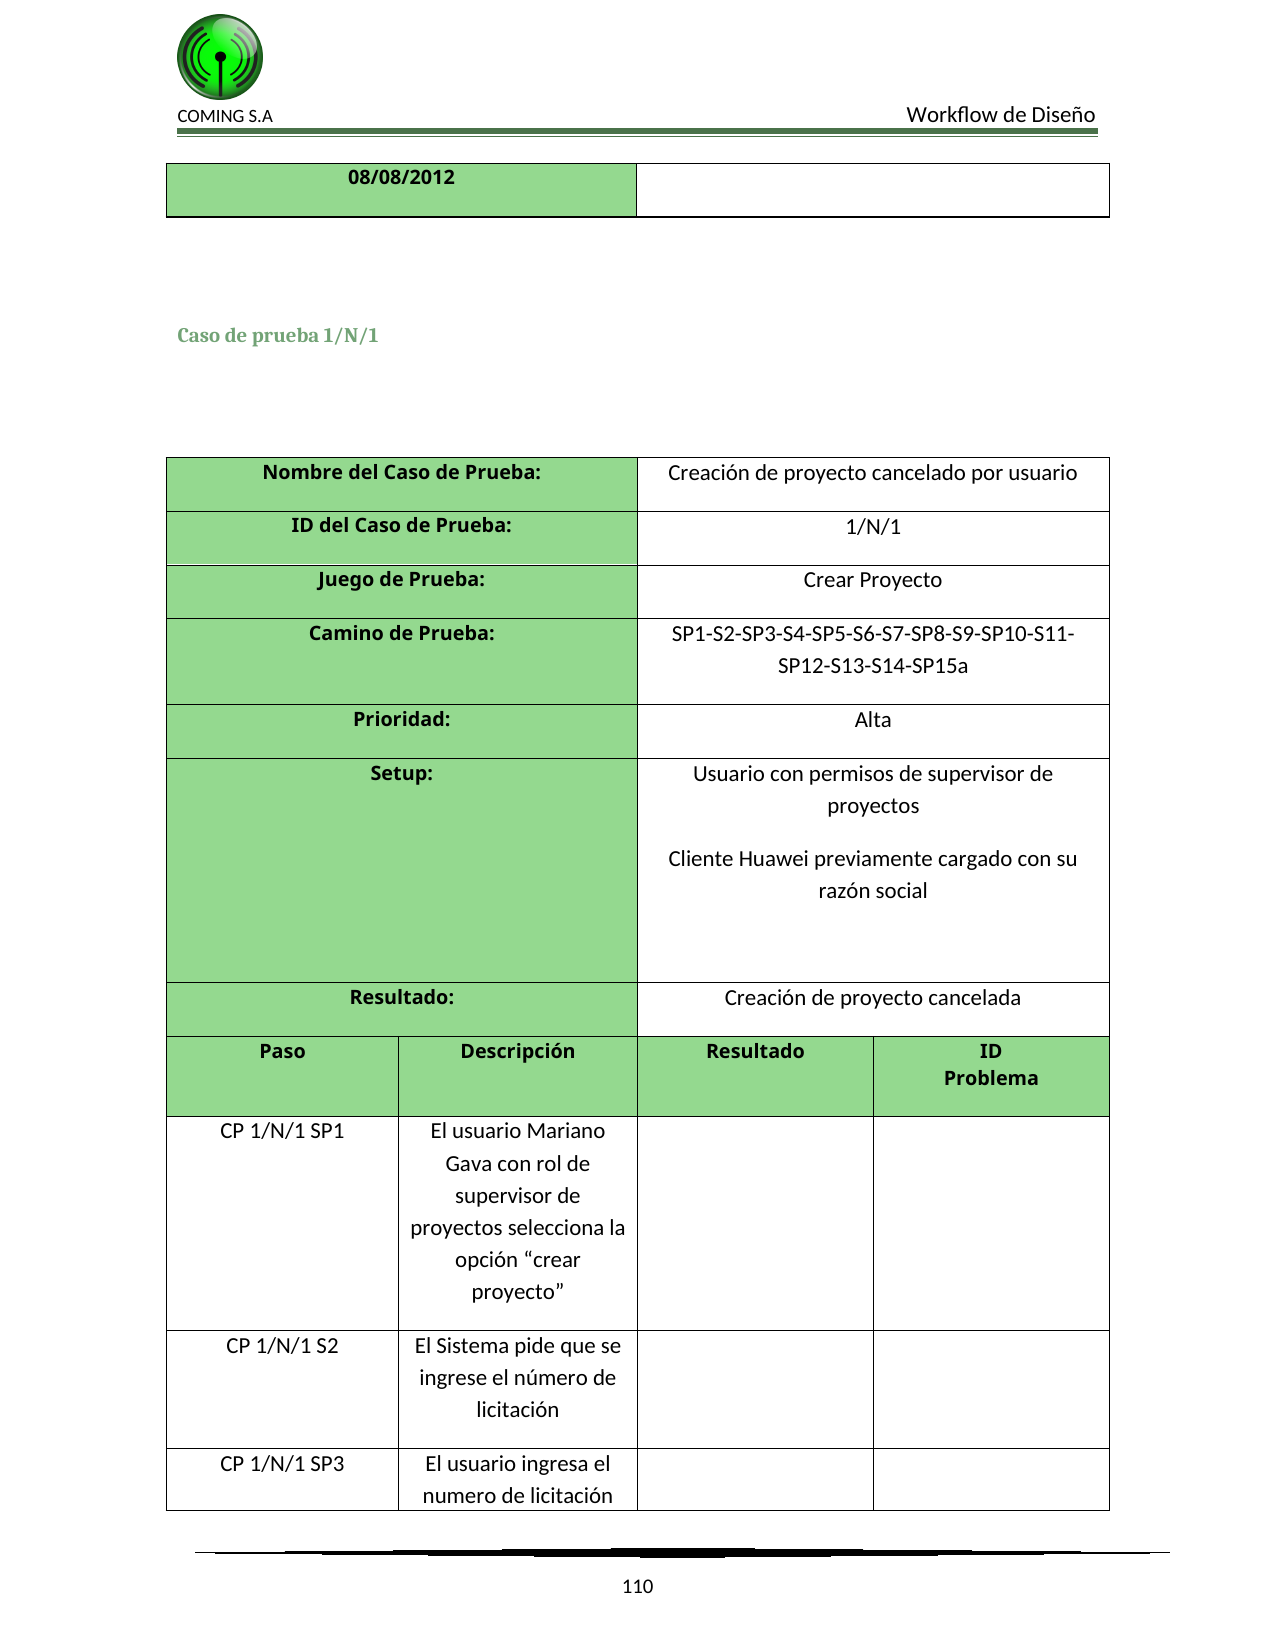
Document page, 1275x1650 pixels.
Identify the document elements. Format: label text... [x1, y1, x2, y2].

table_cell Descripción [399, 1037, 637, 1116]
table_cell El Sistema pide que se ingrese el número de licitación [399, 1331, 637, 1448]
table_cell [638, 1331, 873, 1448]
table_cell Prioridad: [167, 705, 637, 758]
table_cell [399, 1449, 637, 1509]
subtitle Caso de prueba 1/N/1 [177, 323, 1098, 347]
table_cell Juego de Prueba: [167, 566, 637, 618]
table_cell [638, 1117, 873, 1330]
table_cell [874, 1331, 1109, 1448]
table_cell CP 1/N/1 S2 [167, 1331, 398, 1448]
picture [177, 14, 263, 100]
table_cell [637, 164, 1109, 216]
table_header Creación de proyecto cancelado por usuario [638, 458, 1109, 511]
table_cell Resultado: [167, 983, 637, 1036]
table_cell Creación de proyecto cancelada [638, 983, 1109, 1036]
table_cell CP 1/N/1 SP3 [167, 1449, 398, 1509]
table_cell Crear Proyecto [638, 566, 1109, 618]
table_cell Camino de Prueba: [167, 619, 637, 704]
table_cell 1/N/1 [638, 512, 1109, 564]
table_cell CP 1/N/1 SP1 [167, 1117, 398, 1330]
table_cell Paso [167, 1037, 398, 1116]
table_cell Setup: [167, 759, 637, 982]
table_cell [638, 1449, 873, 1509]
table_cell El usuario Mariano Gava con rol de supervisor de proyectos selecciona la opción “crear proyecto” [399, 1117, 637, 1330]
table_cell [167, 164, 636, 216]
table_cell SP1-S2-SP3-S4-SP5-S6-S7-SP8-S9-SP10-S11-SP12-S13-S14-SP15a [638, 619, 1109, 704]
table_header Nombre del Caso de Prueba: [167, 458, 637, 511]
table_cell Usuario con permisos de supervisor de proyectos Cliente Huawei previamente cargado con su razón social [638, 759, 1109, 982]
table_cell ID Problema [874, 1037, 1109, 1116]
table_cell ID del Caso de Prueba: [167, 512, 637, 564]
table_cell [874, 1449, 1109, 1509]
table_cell Alta [638, 705, 1109, 758]
table_cell Resultado [638, 1037, 873, 1116]
table_cell [874, 1117, 1109, 1330]
